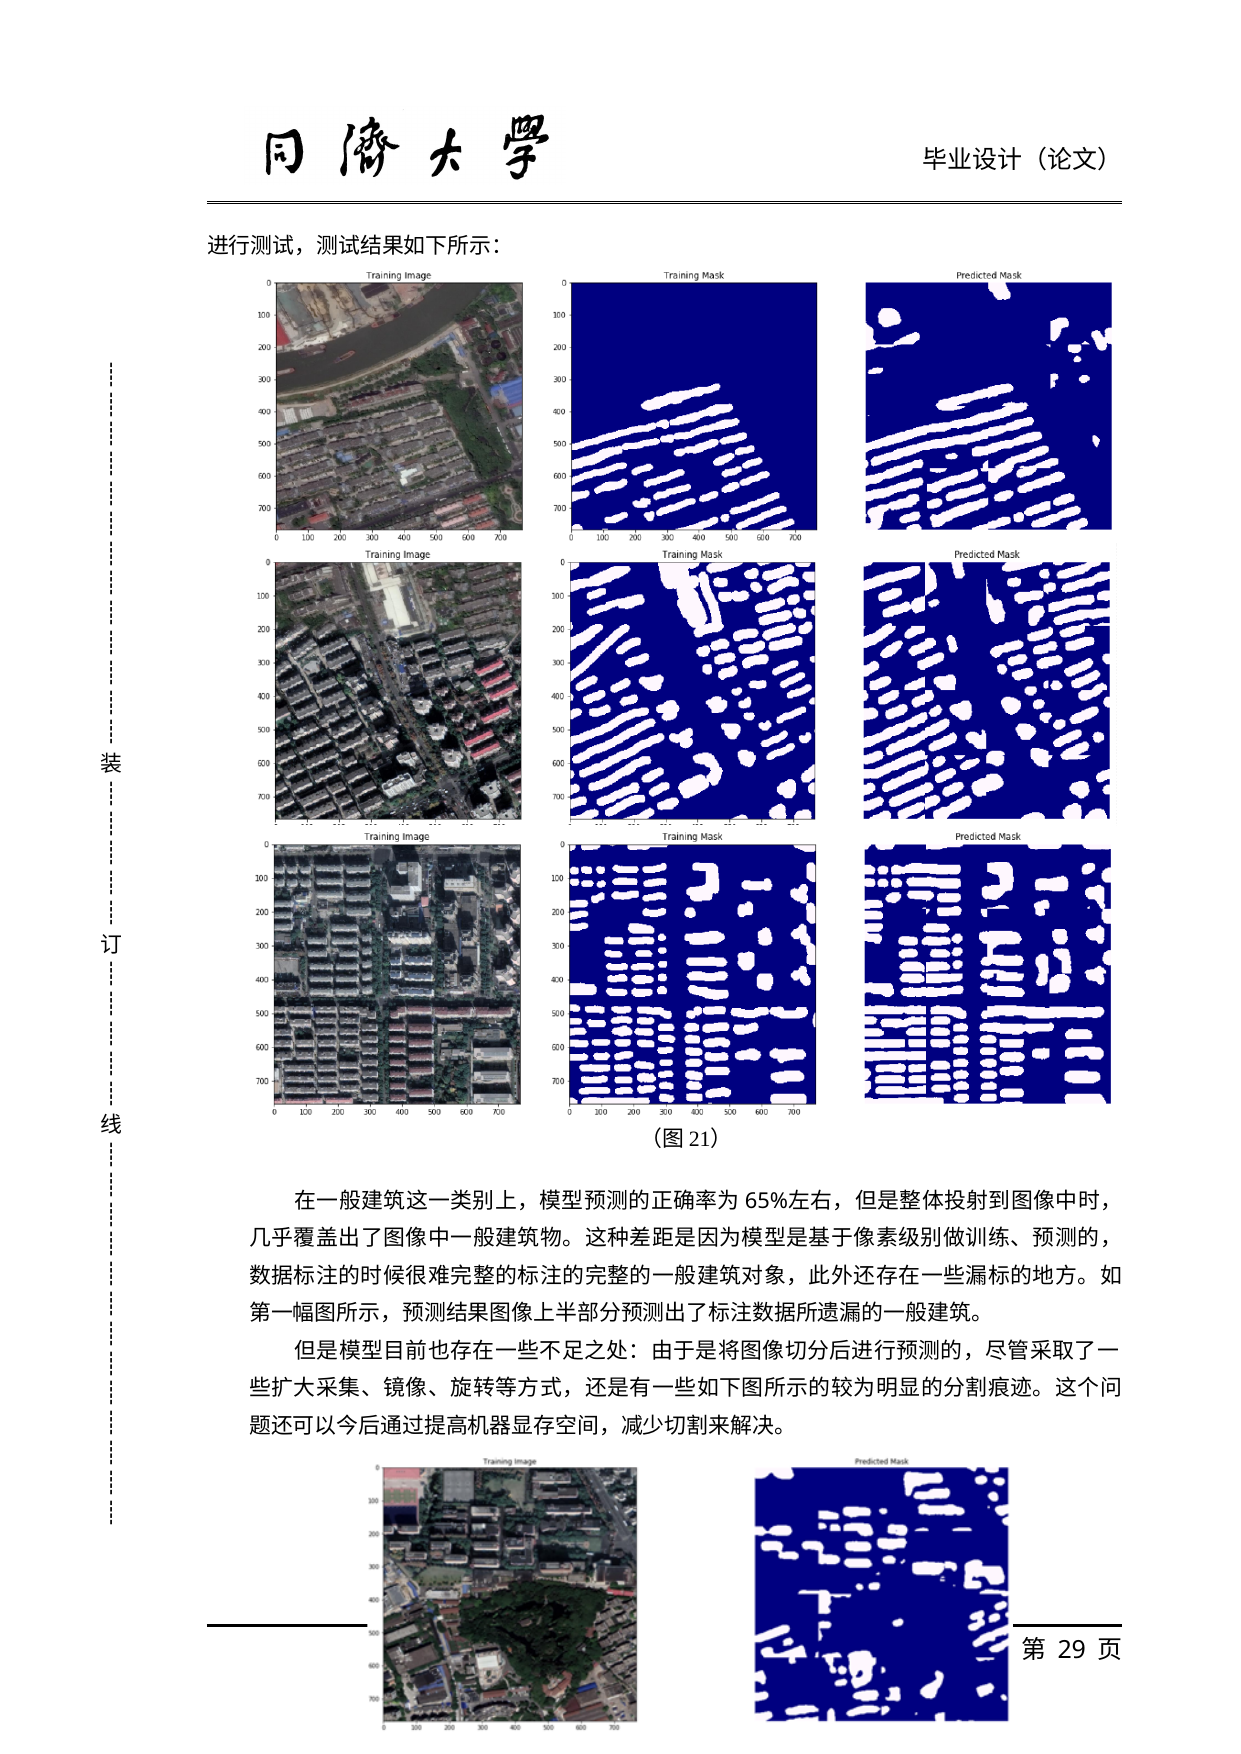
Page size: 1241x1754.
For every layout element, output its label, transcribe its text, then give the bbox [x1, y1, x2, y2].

text 但是模型目前也存在一些不足之处：由于是将图像切分后进行预测的，尽管采取了一些扩大采集、镜像、旋转等方式，还是有一些如下图所示的较为明显的分割痕迹。这个问题还可以今后通过提高机器显存空间，减少切割来解决。 [249, 1328, 1122, 1441]
picture [255, 259, 1117, 1122]
text （图21） [207, 1121, 1122, 1153]
picture [367, 1452, 1013, 1734]
picture [244, 106, 567, 185]
text 在一般建筑这一类别上，模型预测的正确率为65%左右，但是整体投射到图像中时，几乎覆盖出了图像中一般建筑物。这种差距是因为模型是基于像素级别做训练、预测的，数据标注的时候很难完整的标注的完整的一般建筑对象，此外还存在一些漏标的地方。如第一幅图所示，预测结果图像上半部分预测出了标注数据所遗漏的一般建筑。 [249, 1178, 1122, 1328]
text 根据上文提到的参数测试过程，选用效果较好的5层模型，迭代200次（epoch=200），使用Nadam 优化器，he_uniform 初始化函数作为卷积核的初始化函数，在选取验证数据集的数据进行测试，测试结果如下所示： [207, 228, 1122, 259]
